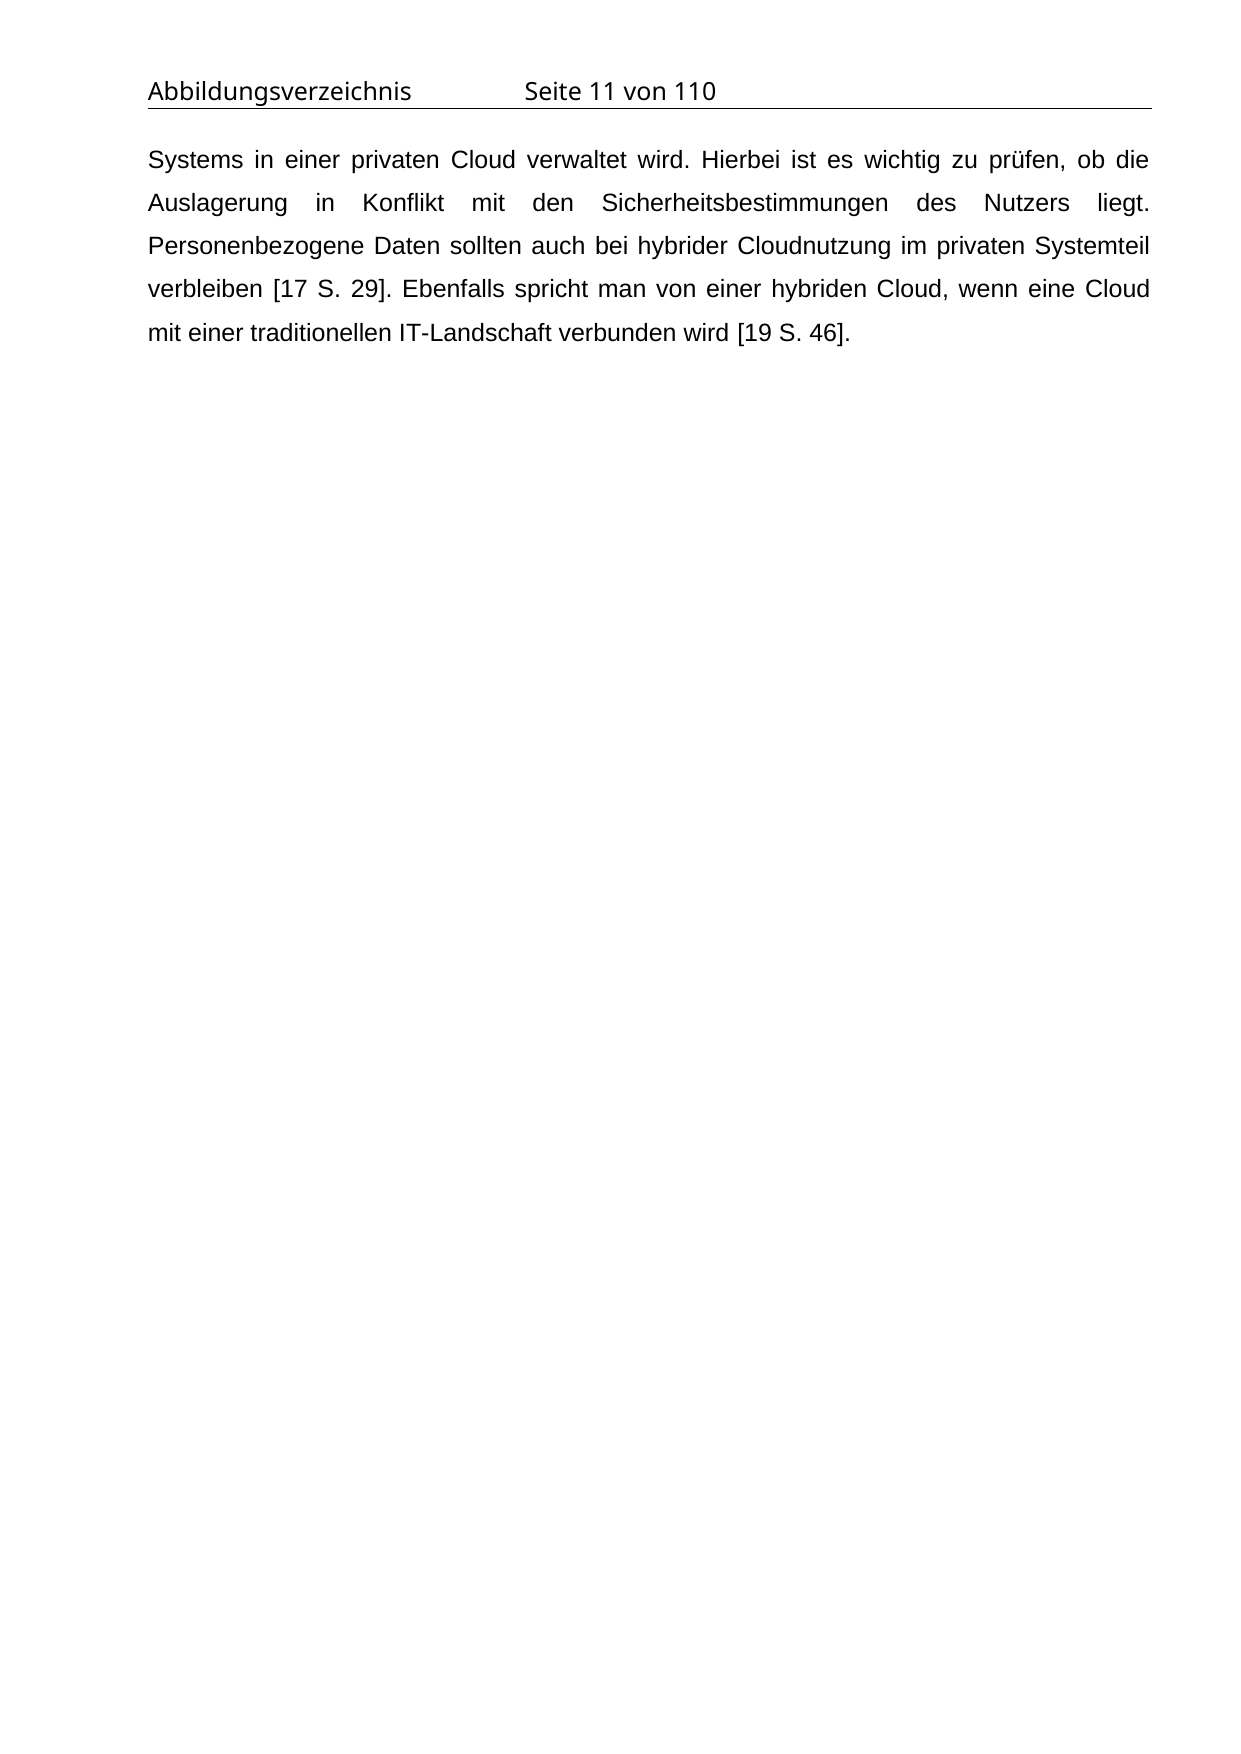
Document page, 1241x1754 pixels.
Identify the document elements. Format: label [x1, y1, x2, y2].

text [148, 145, 1152, 346]
